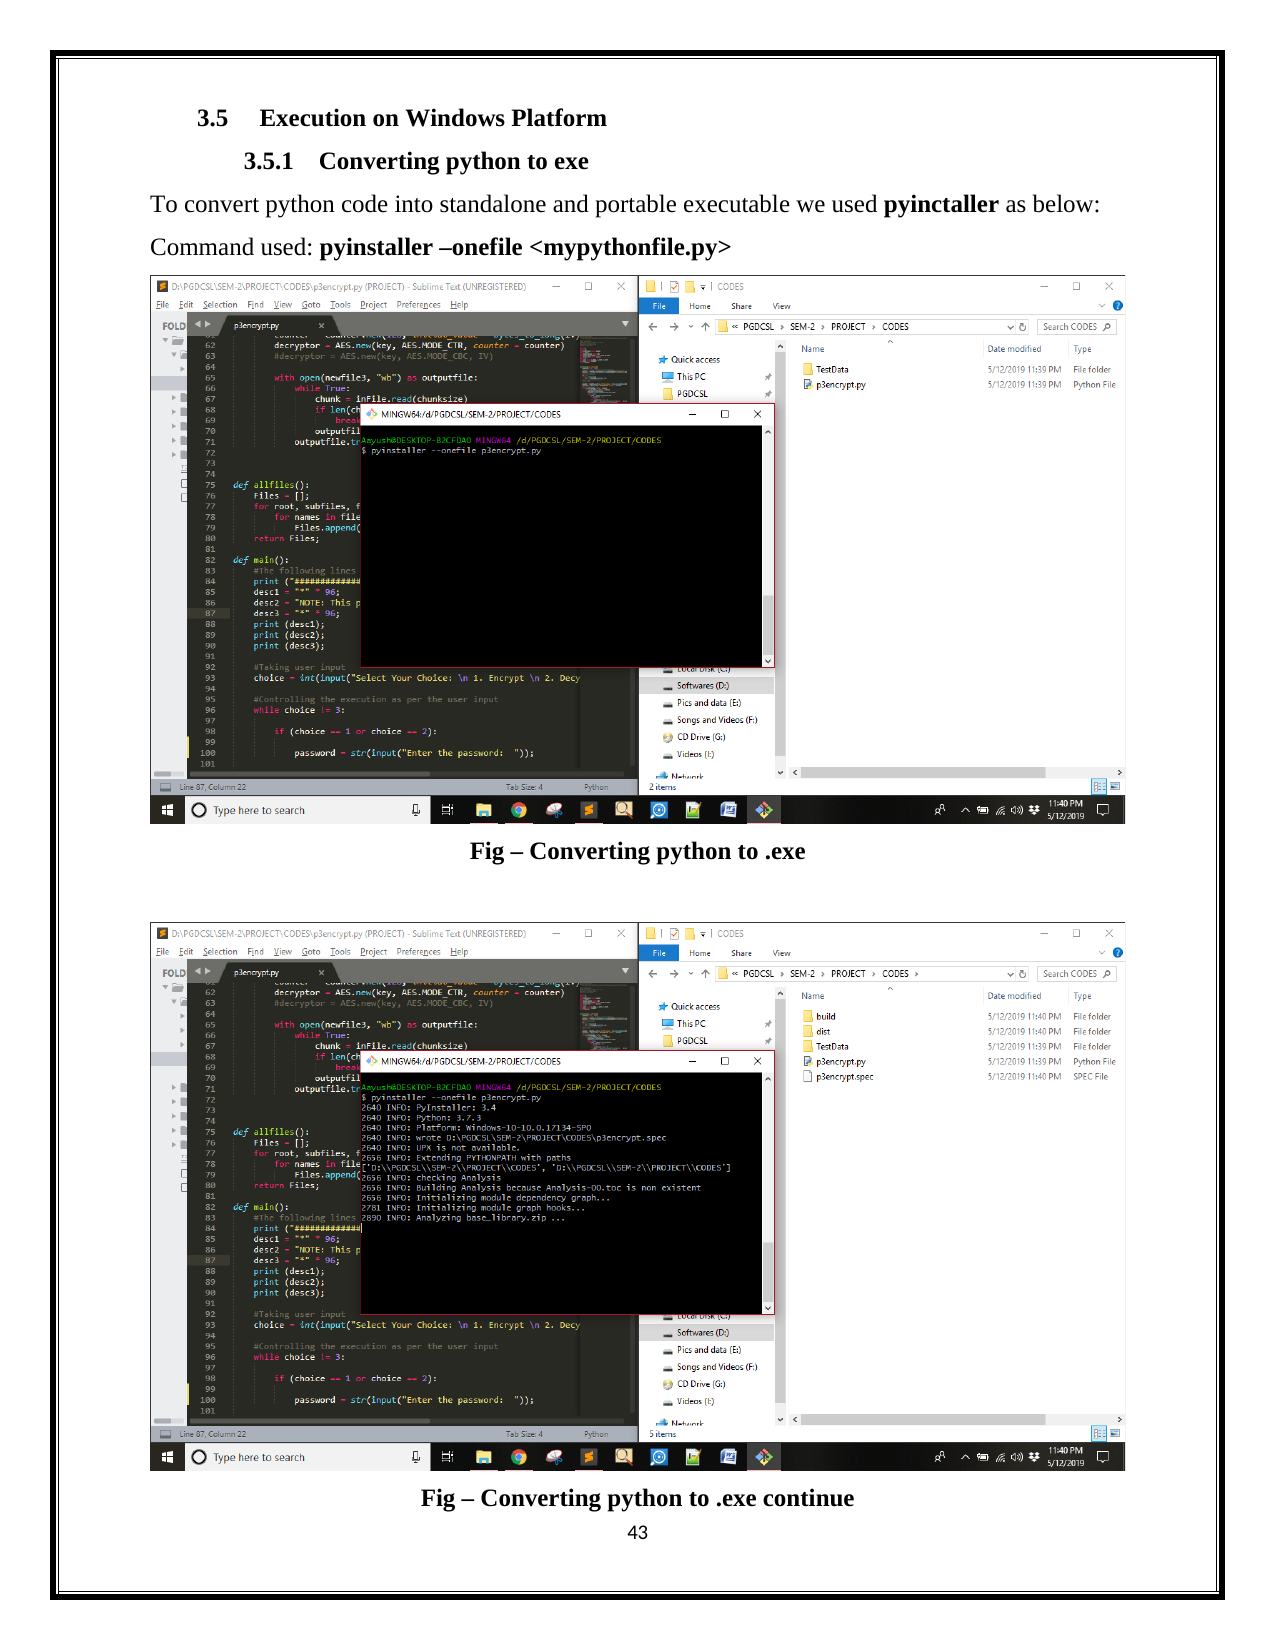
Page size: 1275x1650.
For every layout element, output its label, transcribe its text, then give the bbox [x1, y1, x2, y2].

picture [150, 922, 1125, 1471]
picture [150, 275, 1125, 824]
text Fig – Converting python to .exe [150, 836, 1125, 865]
text Command used: pyinstaller –onefile <mypythonfile.py> [150, 232, 1125, 261]
text To convert python code into standalone and portable executable we used pyinctaller as below: [150, 189, 1125, 218]
list Converting python to exe [244, 146, 1125, 175]
list Execution on Windows Platform [197, 103, 1125, 132]
text Fig – Converting python to .exe continue [150, 1483, 1125, 1512]
